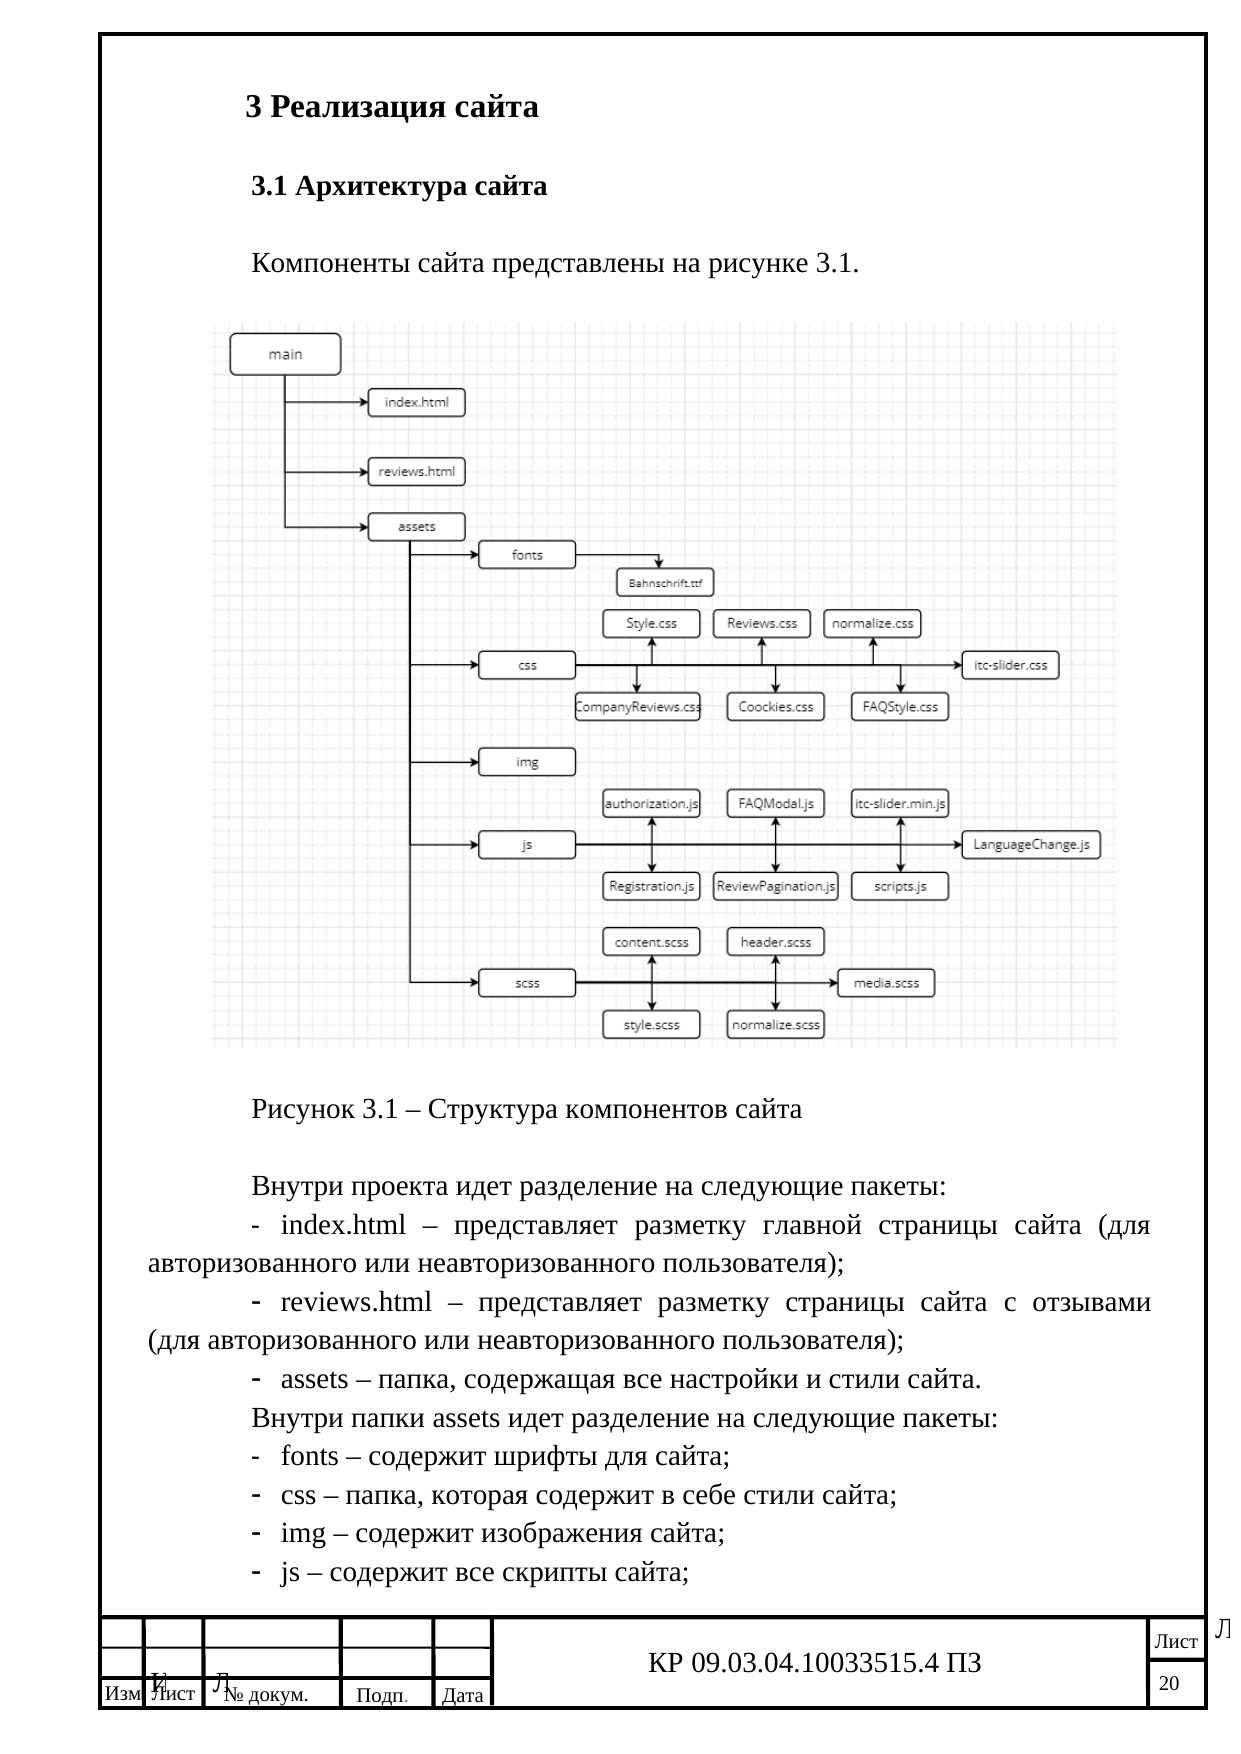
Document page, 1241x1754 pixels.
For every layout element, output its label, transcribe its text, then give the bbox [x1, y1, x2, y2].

picture [211, 322, 1118, 1048]
list index.html – представляет разметку главной страницы сайта (для авторизованного или неавторизованного пользователя); [148, 1207, 1152, 1279]
list js – содержит все скрипты сайта; [148, 1554, 1152, 1588]
list css – папка, которая содержит в себе стили сайта; [148, 1477, 1152, 1510]
list assets – папка, содержащая все настройки и стили сайта. [148, 1361, 1152, 1395]
text Внутри папки assets идет разделение на следующие пакеты: [148, 1400, 1152, 1433]
list fonts – содержит шрифты для сайта; [148, 1438, 1152, 1472]
list reviews.html – представляет разметку страницы сайта c отзывами (для авторизованного или неавторизованного пользователя); [148, 1284, 1152, 1356]
subtitle 3 Реализация сайта [177, 86, 1152, 124]
subtitle 3.1 Архитектура сайта [177, 168, 1152, 202]
text Рисунок 3.1 – Структура компонентов сайта [177, 1091, 1152, 1125]
text Компоненты сайта представлены на рисунке 3.1. [177, 246, 1152, 279]
list img – содержит изображения сайта; [148, 1515, 1152, 1549]
text Внутри проекта идет разделение на следующие пакеты: [177, 1168, 1152, 1202]
